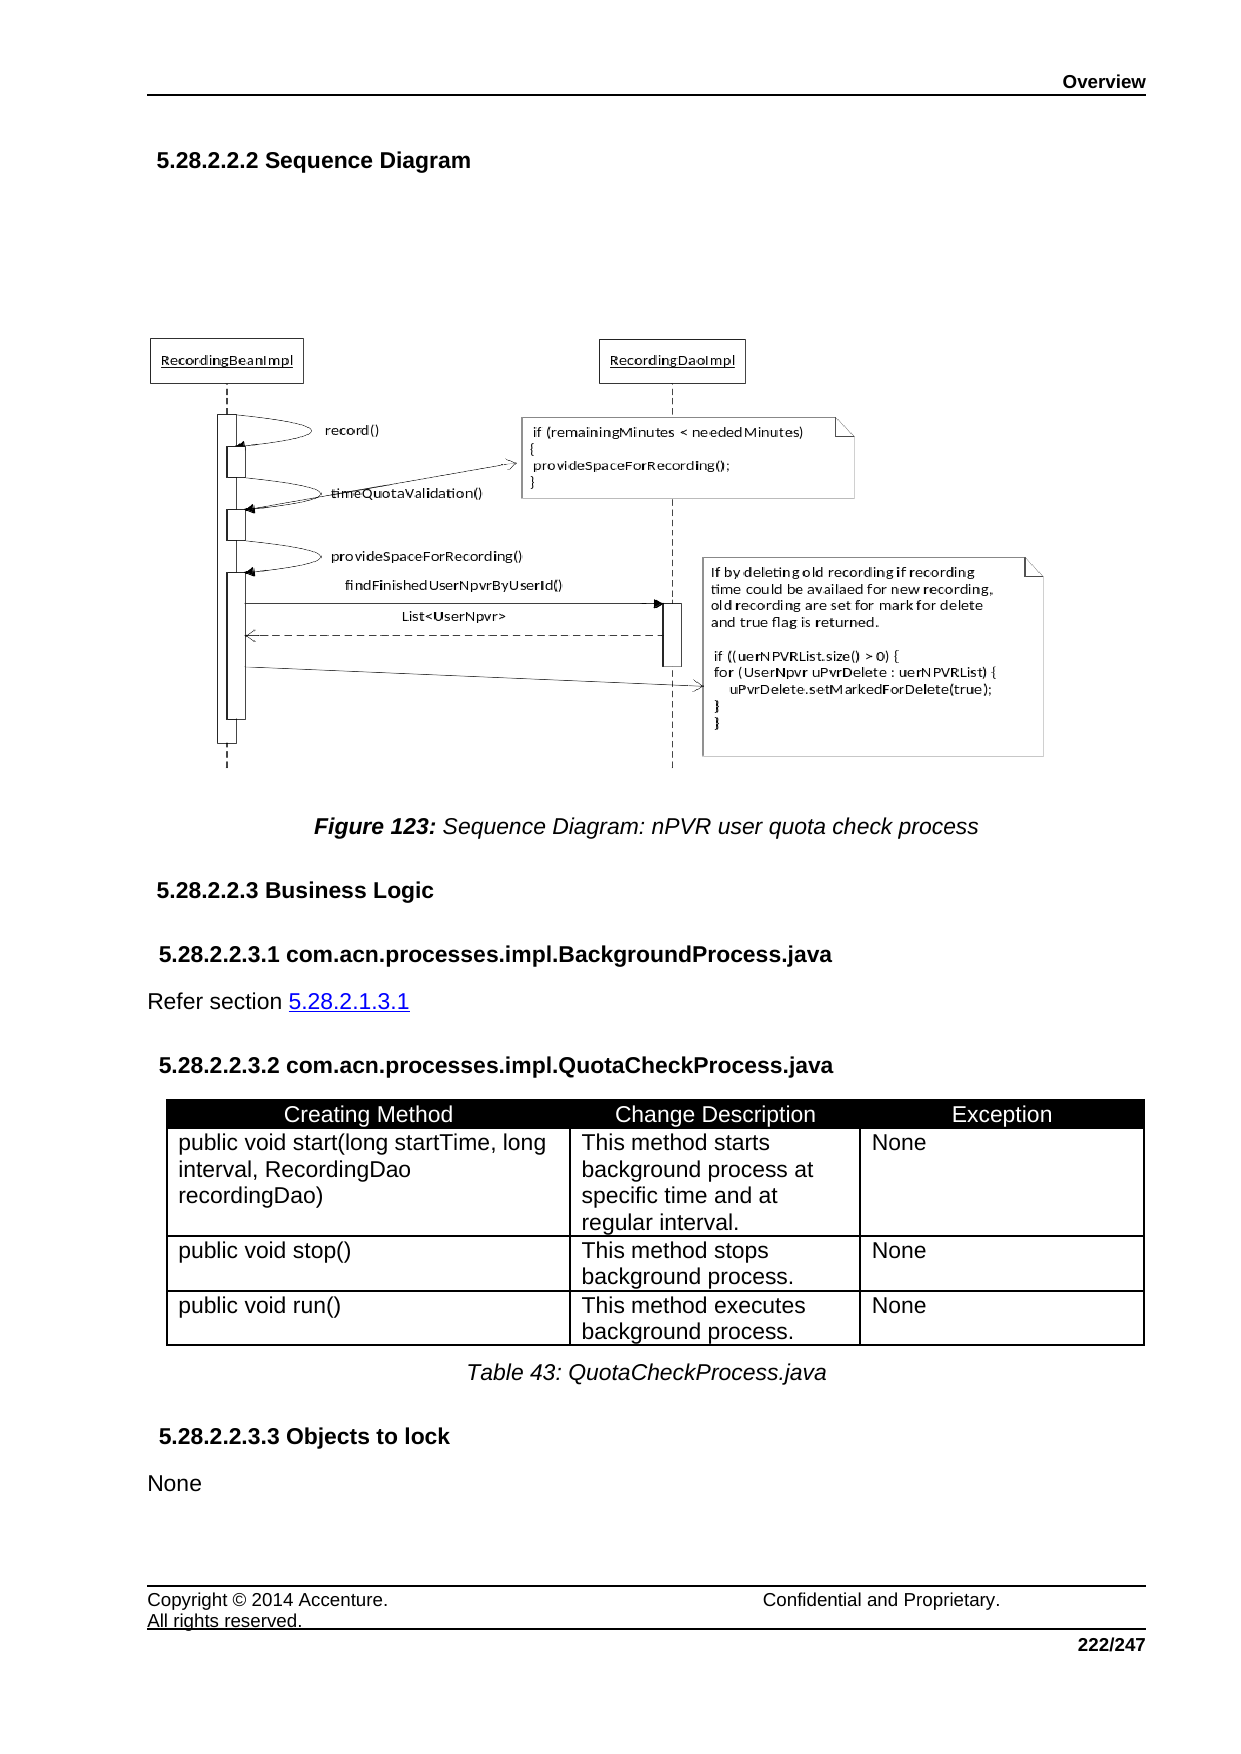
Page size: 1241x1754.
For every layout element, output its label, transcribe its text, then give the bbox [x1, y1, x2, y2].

text Refer section 5.28.2.1.3.1 [147, 988, 1146, 1014]
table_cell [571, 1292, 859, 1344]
subtitle Sequence Diagram [156, 147, 1146, 173]
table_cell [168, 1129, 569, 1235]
subtitle Objects to lock [158, 1423, 1146, 1449]
text Figure 123: Sequence Diagram: nPVR user quota check process [147, 813, 1146, 839]
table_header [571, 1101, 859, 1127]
subtitle com.acn.processes.impl.QuotaCheckProcess.java [158, 1052, 1146, 1078]
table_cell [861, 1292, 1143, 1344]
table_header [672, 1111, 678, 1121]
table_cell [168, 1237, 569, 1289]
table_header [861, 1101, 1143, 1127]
text Table 43: QuotaCheckProcess.java [147, 1359, 1146, 1385]
subtitle Business Logic [156, 877, 1146, 903]
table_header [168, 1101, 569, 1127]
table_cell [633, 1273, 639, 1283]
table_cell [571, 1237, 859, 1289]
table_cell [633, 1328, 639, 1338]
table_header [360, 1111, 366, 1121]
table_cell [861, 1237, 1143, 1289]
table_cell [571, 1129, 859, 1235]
text None [147, 1470, 1146, 1496]
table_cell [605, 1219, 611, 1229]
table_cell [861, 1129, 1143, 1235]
subtitle com.acn.processes.impl.BackgroundProcess.java [158, 941, 1146, 967]
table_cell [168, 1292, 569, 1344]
